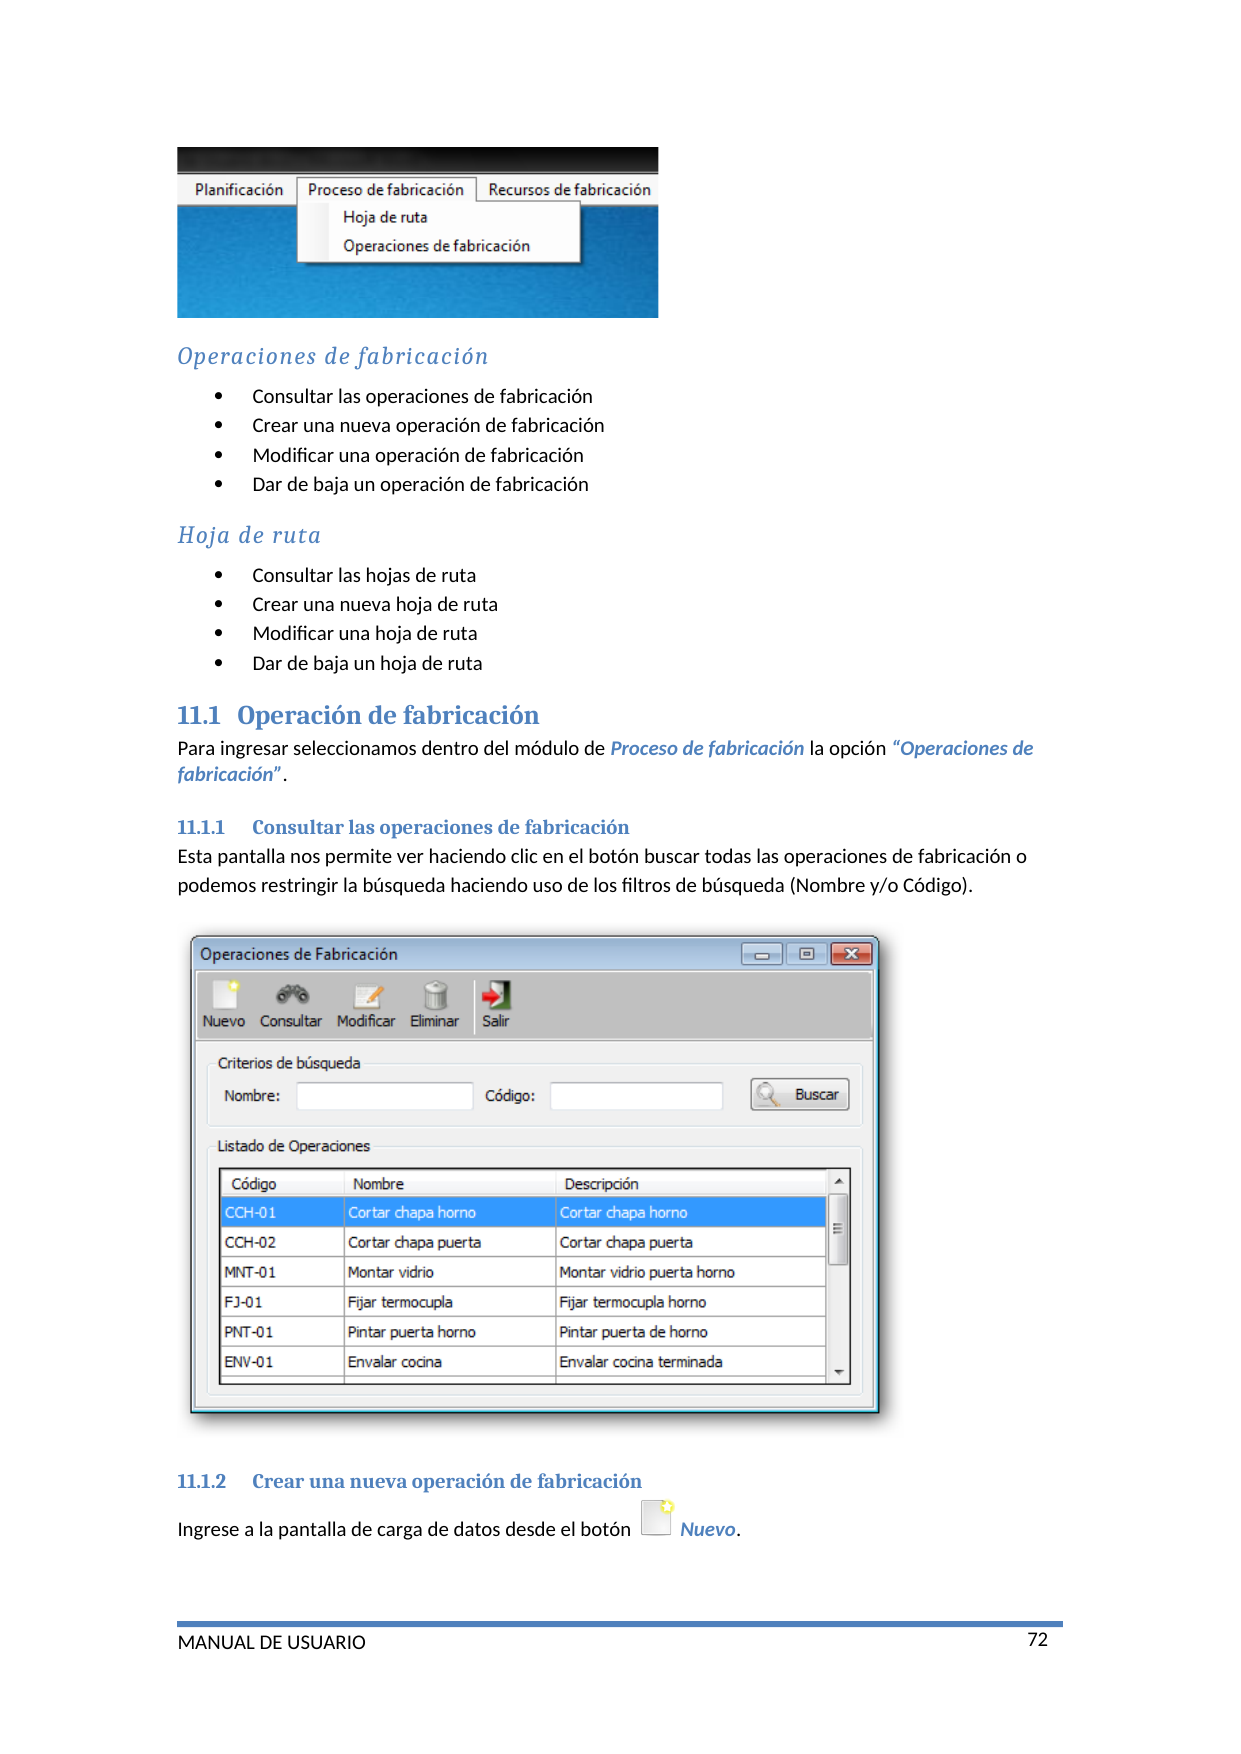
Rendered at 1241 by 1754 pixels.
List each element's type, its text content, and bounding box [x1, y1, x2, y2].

list Crear una nueva hoja de ruta [215, 591, 1063, 617]
list Modificar una operación de fabricación [215, 442, 1063, 467]
picture [636, 1497, 676, 1537]
list Consultar las operaciones de fabricación [215, 383, 1063, 409]
subtitle Hoja de ruta [177, 521, 1063, 550]
list Dar de baja un operación de fabricación [215, 471, 1063, 496]
picture [177, 922, 904, 1438]
list Crear una nueva operación de fabricación [215, 413, 1063, 438]
subtitle Crear una nueva operación de fabricación [177, 1470, 1063, 1494]
text Para ingresar seleccionamos dentro del módulo de Proceso de fabricación la opción “Operaciones de fabricación”. [177, 736, 1063, 786]
list Modificar una hoja de ruta [215, 621, 1063, 646]
list Dar de baja un hoja de ruta [215, 650, 1063, 675]
text Esta pantalla nos permite ver haciendo clic en el botón buscar todas las operaciones de fabricación o podemos restringir la búsqueda haciendo uso de los filtros de búsqueda (Nombre y/o Código). [177, 843, 1063, 898]
list Consultar las hojas de ruta [215, 562, 1063, 588]
text Ingrese a la pantalla de carga de datos desde el botón Nuevo. [177, 1498, 1063, 1542]
subtitle Operaciones de fabricación [177, 342, 1063, 371]
subtitle Operación de fabricación [177, 700, 1063, 731]
subtitle Consultar las operaciones de fabricación [177, 816, 1063, 839]
picture [177, 147, 659, 318]
